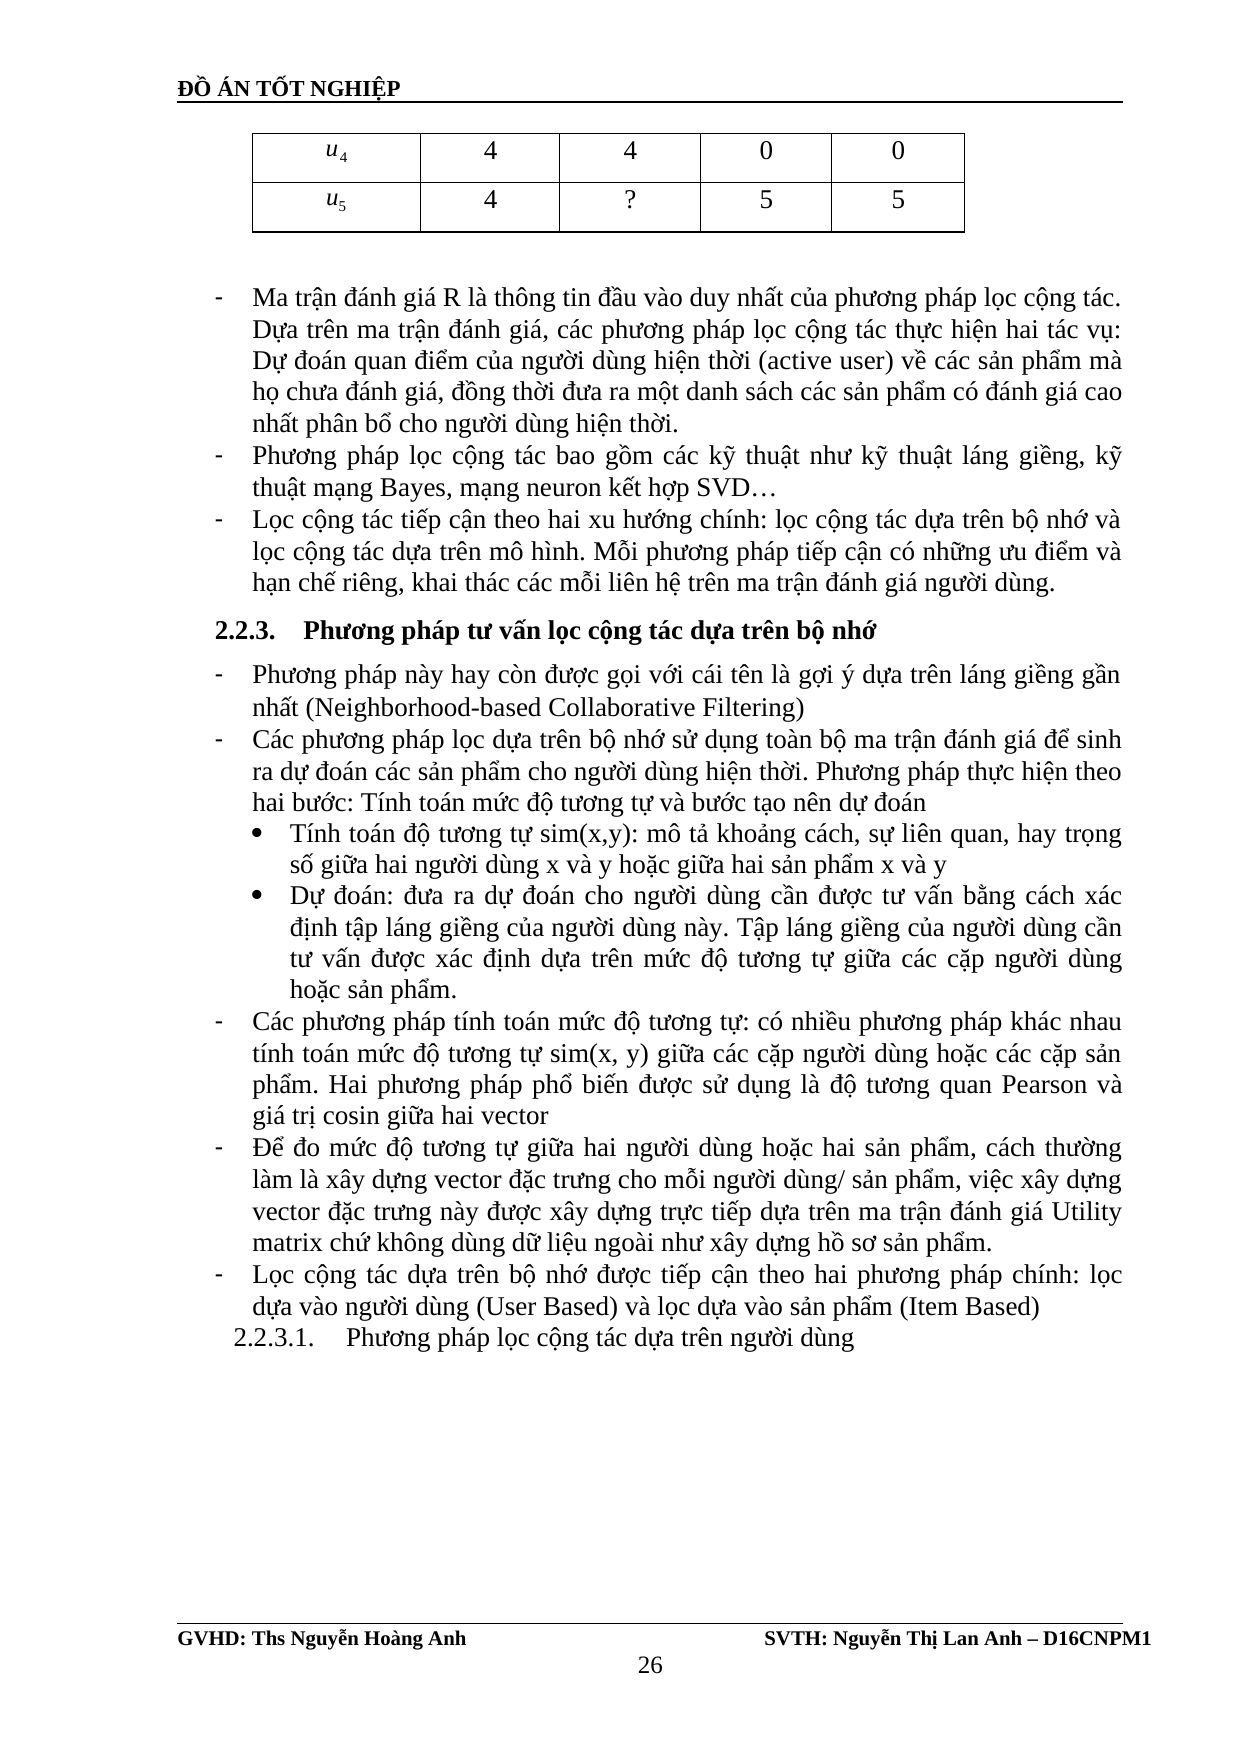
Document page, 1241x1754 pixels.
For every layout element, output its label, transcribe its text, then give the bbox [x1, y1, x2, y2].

table_cell 5 [701, 183, 831, 231]
list Các phương pháp lọc dựa trên bộ nhớ sử dụng toàn bộ ma trận đánh giá để sinh ra dự đoán các sản phẩm cho người dùng hiện thời. Phương pháp thực hiện theo hai bước: Tính toán mức độ tương tự và bước tạo nên dự đoán [214, 722, 1123, 817]
table_cell ? [560, 183, 700, 231]
table_cell 4 [560, 134, 700, 182]
list Phương pháp lọc cộng tác dựa trên người dùng [233, 1321, 1123, 1352]
list Phương pháp lọc cộng tác bao gồm các kỹ thuật như kỹ thuật láng giềng, kỹ thuật mạng Bayes, mạng neuron kết hợp SVD… [214, 438, 1123, 502]
table_cell 0 [832, 134, 964, 182]
subtitle Phương pháp tư vấn lọc cộng tác dựa trên bộ nhớ [214, 614, 1123, 645]
table_cell [253, 134, 420, 182]
list Ma trận đánh giá R là thông tin đầu vào duy nhất của phương pháp lọc cộng tác. Dựa trên ma trận đánh giá, các phương pháp lọc cộng tác thực hiện hai tác vụ: Dự đoán quan điểm của người dùng hiện thời (active user) về các sản phẩm mà họ chưa đánh giá, đồng thời đưa ra một danh sách các sản phẩm có đánh giá cao nhất phân bổ cho người dùng hiện thời. [214, 280, 1123, 438]
table_cell 0 [701, 134, 831, 182]
table_cell 4 [421, 134, 559, 182]
list Tính toán độ tương tự sim(x,y): mô tả khoảng cách, sự liên quan, hay trọng số giữa hai người dùng x và y hoặc giữa hai sản phẩm x và y [252, 817, 1123, 879]
list Lọc cộng tác dựa trên bộ nhớ được tiếp cận theo hai phương pháp chính: lọc dựa vào người dùng (User Based) và lọc dựa vào sản phẩm (Item Based) [214, 1257, 1123, 1321]
table_cell 5 [832, 183, 964, 231]
table_cell [253, 183, 420, 231]
list Lọc cộng tác tiếp cận theo hai xu hướng chính: lọc cộng tác dựa trên bộ nhớ và lọc cộng tác dựa trên mô hình. Mỗi phương pháp tiếp cận có những ưu điểm và hạn chế riêng, khai thác các mỗi liên hệ trên ma trận đánh giá người dùng. [214, 502, 1123, 597]
list Phương pháp này hay còn được gọi với cái tên là gợi ý dựa trên láng giềng gần nhất (Neighborhood-based Collaborative Filtering) [214, 658, 1123, 722]
table_cell 4 [421, 183, 559, 231]
list Để đo mức độ tương tự giữa hai người dùng hoặc hai sản phẩm, cách thường làm là xây dựng vector đặc trưng cho mỗi người dùng/ sản phẩm, việc xây dựng vector đặc trưng này được xây dựng trực tiếp dựa trên ma trận đánh giá Utility matrix chứ không dùng dữ liệu ngoài như xây dựng hồ sơ sản phẩm. [214, 1131, 1123, 1257]
list Các phương pháp tính toán mức độ tương tự: có nhiều phương pháp khác nhau tính toán mức độ tương tự sim(x, y) giữa các cặp người dùng hoặc các cặp sản phẩm. Hai phương pháp phổ biến được sử dụng là độ tương quan Pearson và giá trị cosin giữa hai vector [214, 1004, 1123, 1131]
list Dự đoán: đưa ra dự đoán cho người dùng cần được tư vấn bằng cách xác định tập láng giềng của người dùng này. Tập láng giềng của người dùng cần tư vấn được xác định dựa trên mức độ tương tự giữa các cặp người dùng hoặc sản phẩm. [252, 879, 1123, 1004]
